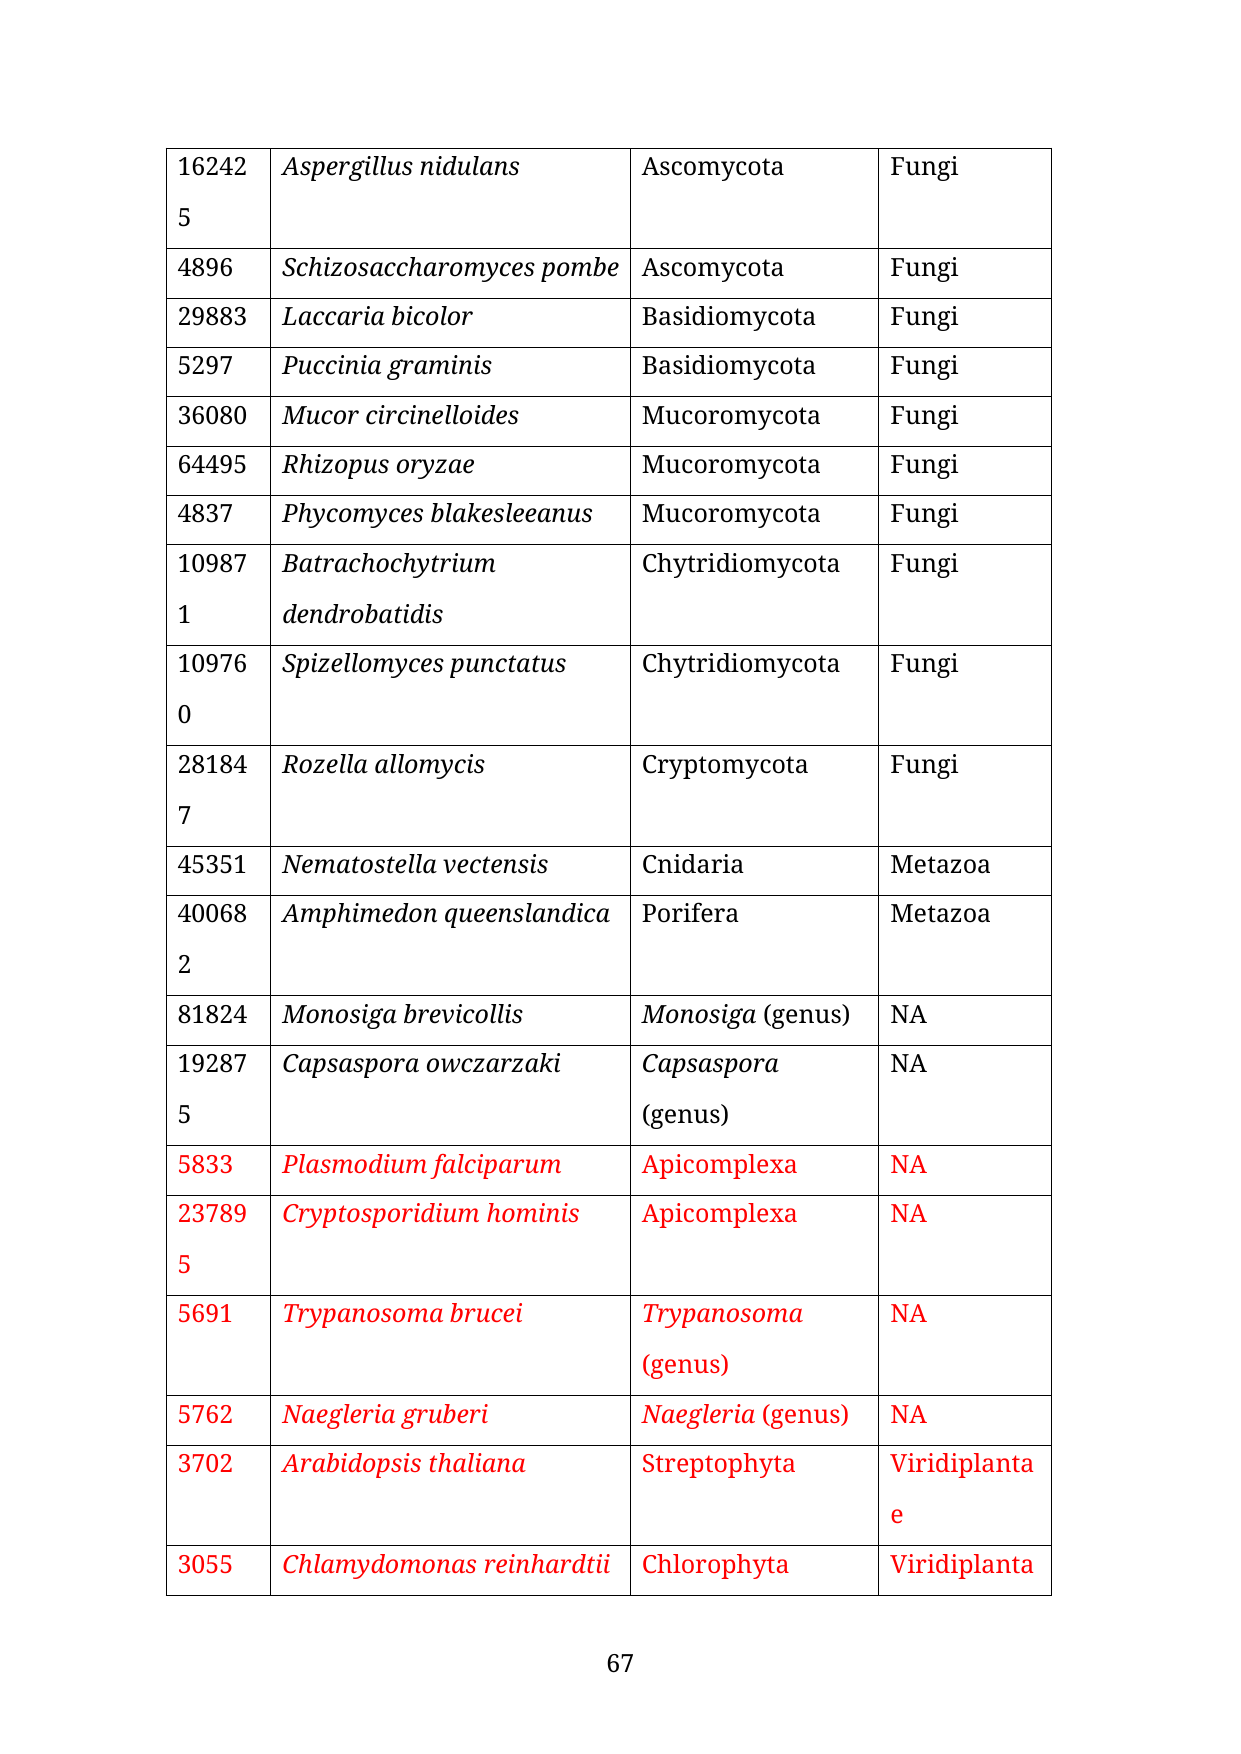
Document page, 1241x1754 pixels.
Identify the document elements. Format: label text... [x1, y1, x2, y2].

table_cell 5297 [167, 348, 270, 396]
table_cell Capsaspora (genus) [631, 1046, 878, 1145]
table_cell Chytridiomycota [631, 545, 878, 645]
table_cell 5833 [167, 1146, 270, 1194]
table_cell 400682 [167, 896, 270, 995]
table_cell Viridiplantae [879, 1546, 1051, 1594]
table_cell Viridiplantae [879, 1446, 1051, 1545]
table_cell Ascomycota [631, 249, 878, 297]
table_cell NA [879, 1396, 1051, 1445]
table_cell Ascomycota [631, 149, 878, 248]
table_cell NA [879, 1046, 1051, 1145]
table_cell Chytridiomycota [631, 646, 878, 745]
table_cell 4837 [167, 496, 270, 544]
table_cell Puccinia graminis [271, 348, 630, 396]
table_cell 192875 [167, 1046, 270, 1145]
table_cell Cryptosporidium hominis [271, 1196, 630, 1295]
table_cell Mucor circinelloides [271, 397, 630, 446]
table_cell Fungi [879, 348, 1051, 396]
table_cell Trypanosoma (genus) [631, 1296, 878, 1395]
table_cell Fungi [879, 447, 1051, 495]
table_cell Fungi [879, 496, 1051, 544]
table_cell Rozella allomycis [271, 746, 630, 846]
table_cell Fungi [879, 299, 1051, 347]
table_cell Phycomyces blakesleeanus [271, 496, 630, 544]
table_cell 45351 [167, 847, 270, 895]
table_cell 5762 [167, 1396, 270, 1445]
table_cell 3055 [167, 1546, 270, 1594]
table_cell 81824 [167, 996, 270, 1045]
table_cell Monosiga (genus) [631, 996, 878, 1045]
table_cell Cnidaria [631, 847, 878, 895]
table_cell Fungi [879, 646, 1051, 745]
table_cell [271, 1546, 630, 1594]
table_cell NA [879, 1296, 1051, 1395]
table_cell Schizosaccharomyces pombe [271, 249, 630, 297]
table_cell Streptophyta [631, 1446, 878, 1545]
table_cell Spizellomyces punctatus [271, 646, 630, 745]
table_cell Rhizopus oryzae [271, 447, 630, 495]
table_cell 5691 [167, 1296, 270, 1395]
table_cell Porifera [631, 896, 878, 995]
table_cell Trypanosoma brucei [271, 1296, 630, 1395]
table_cell Batrachochytrium dendrobatidis [271, 545, 630, 645]
table_cell Mucoromycota [631, 447, 878, 495]
table_cell Apicomplexa [631, 1146, 878, 1194]
table_cell Nematostella vectensis [271, 847, 630, 895]
table_cell Arabidopsis thaliana [271, 1446, 630, 1545]
table_cell Naegleria (genus) [631, 1396, 878, 1445]
table_cell Plasmodium falciparum [271, 1146, 630, 1194]
table_cell Apicomplexa [631, 1196, 878, 1295]
table_cell Aspergillus nidulans [271, 149, 630, 248]
table_cell 162425 [167, 149, 270, 248]
table_cell Monosiga brevicollis [271, 996, 630, 1045]
table_cell Fungi [879, 746, 1051, 846]
table_cell NA [879, 1196, 1051, 1295]
table_cell Basidiomycota [631, 348, 878, 396]
table_cell Naegleria gruberi [271, 1396, 630, 1445]
table_cell Fungi [879, 149, 1051, 248]
table_cell 109871 [167, 545, 270, 645]
table_cell Mucoromycota [631, 496, 878, 544]
table_cell Capsaspora owczarzaki [271, 1046, 630, 1145]
table_cell Fungi [879, 397, 1051, 446]
table_cell 281847 [167, 746, 270, 846]
table_cell Fungi [879, 249, 1051, 297]
table_cell Fungi [879, 545, 1051, 645]
table_cell 64495 [167, 447, 270, 495]
table_cell 4896 [167, 249, 270, 297]
table_cell Chlorophyta [631, 1546, 878, 1594]
table_cell Amphimedon queenslandica [271, 896, 630, 995]
table_cell 3702 [167, 1446, 270, 1545]
table_cell Basidiomycota [631, 299, 878, 347]
table_cell Cryptomycota [631, 746, 878, 846]
table_cell NA [879, 1146, 1051, 1194]
table_cell 109760 [167, 646, 270, 745]
table_cell NA [879, 996, 1051, 1045]
table_cell 237895 [167, 1196, 270, 1295]
table_cell Mucoromycota [631, 397, 878, 446]
table_cell 29883 [167, 299, 270, 347]
table_cell 36080 [167, 397, 270, 446]
table_cell Metazoa [879, 847, 1051, 895]
table_cell Laccaria bicolor [271, 299, 630, 347]
table_cell Metazoa [879, 896, 1051, 995]
